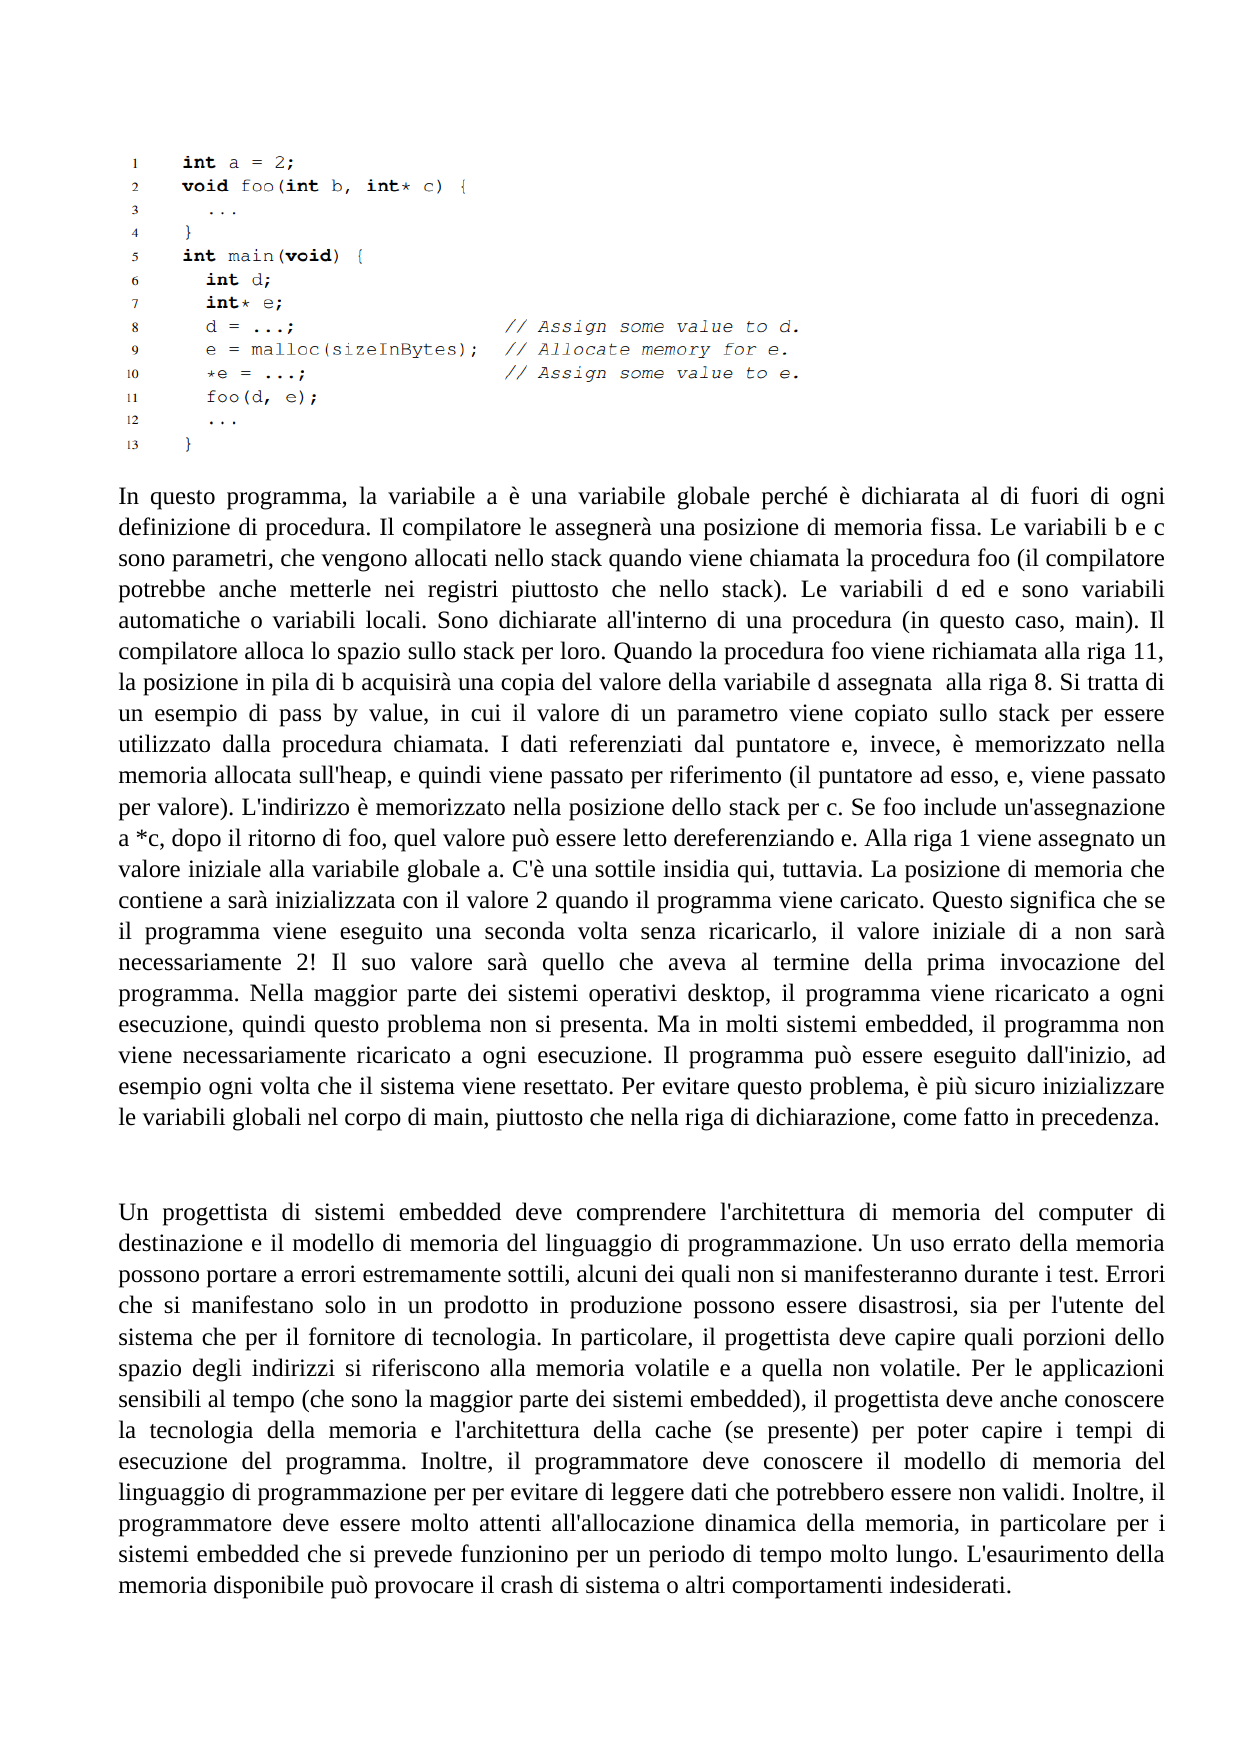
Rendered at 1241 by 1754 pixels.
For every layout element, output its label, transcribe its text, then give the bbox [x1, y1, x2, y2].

text Un progettista di sistemi embedded deve comprendere l'architettura di memoria del computer di destinazione e il modello di memoria del linguaggio di programmazione. Un uso errato della memoria possono portare a errori estremamente sottili, alcuni dei quali non si manifesteranno durante i test. Errori che si manifestano solo in un prodotto in produzione possono essere disastrosi, sia per l'utente del sistema che per il fornitore di tecnologia. In particolare, il progettista deve capire quali porzioni dello spazio degli indirizzi si riferiscono alla memoria volatile e a quella non volatile. Per le applicazioni sensibili al tempo (che sono la maggior parte dei sistemi embedded), il progettista deve anche conoscere la tecnologia della memoria e l'architettura della cache (se presente) per poter capire i tempi di esecuzione del programma. Inoltre, il programmatore deve conoscere il modello di memoria del linguaggio di programmazione per per evitare di leggere dati che potrebbero essere non validi. Inoltre, il programmatore deve essere molto attenti all'allocazione dinamica della memoria, in particolare per i sistemi embedded che si prevede funzionino per un periodo di tempo molto lungo. L'esaurimento della memoria disponibile può provocare il crash di sistema o altri comportamenti indesiderati. [118, 1197, 1167, 1599]
picture [118, 147, 810, 463]
text In questo programma, la variabile a è una variabile globale perché è dichiarata al di fuori di ogni definizione di procedura. Il compilatore le assegnerà una posizione di memoria fissa. Le variabili b e c sono parametri, che vengono allocati nello stack quando viene chiamata la procedura foo (il compilatore potrebbe anche metterle nei registri piuttosto che nello stack). Le variabili d ed e sono variabili automatiche o variabili locali. Sono dichiarate all'interno di una procedura (in questo caso, main). Il compilatore alloca lo spazio sullo stack per loro. Quando la procedura foo viene richiamata alla riga 11, la posizione in pila di b acquisirà una copia del valore della variabile d assegnata alla riga 8. Si tratta di un esempio di pass by value, in cui il valore di un parametro viene copiato sullo stack per essere utilizzato dalla procedura chiamata. I dati referenziati dal puntatore e, invece, è memorizzato nella memoria allocata sull'heap, e quindi viene passato per riferimento (il puntatore ad esso, e, viene passato per valore). L'indirizzo è memorizzato nella posizione dello stack per c. Se foo include un'assegnazione a *c, dopo il ritorno di foo, quel valore può essere letto dereferenziando e. Alla riga 1 viene assegnato un valore iniziale alla variabile globale a. C'è una sottile insidia qui, tuttavia. La posizione di memoria che contiene a sarà inizializzata con il valore 2 quando il programma viene caricato. Questo significa che se il programma viene eseguito una seconda volta senza ricaricarlo, il valore iniziale di a non sarà necessariamente 2! Il suo valore sarà quello che aveva al termine della prima invocazione del programma. Nella maggior parte dei sistemi operativi desktop, il programma viene ricaricato a ogni esecuzione, quindi questo problema non si presenta. Ma in molti sistemi embedded, il programma non viene necessariamente ricaricato a ogni esecuzione. Il programma può essere eseguito dall'inizio, ad esempio ogni volta che il sistema viene resettato. Per evitare questo problema, è più sicuro inizializzare le variabili globali nel corpo di main, piuttosto che nella riga di dichiarazione, come fatto in precedenza. [118, 481, 1167, 1131]
